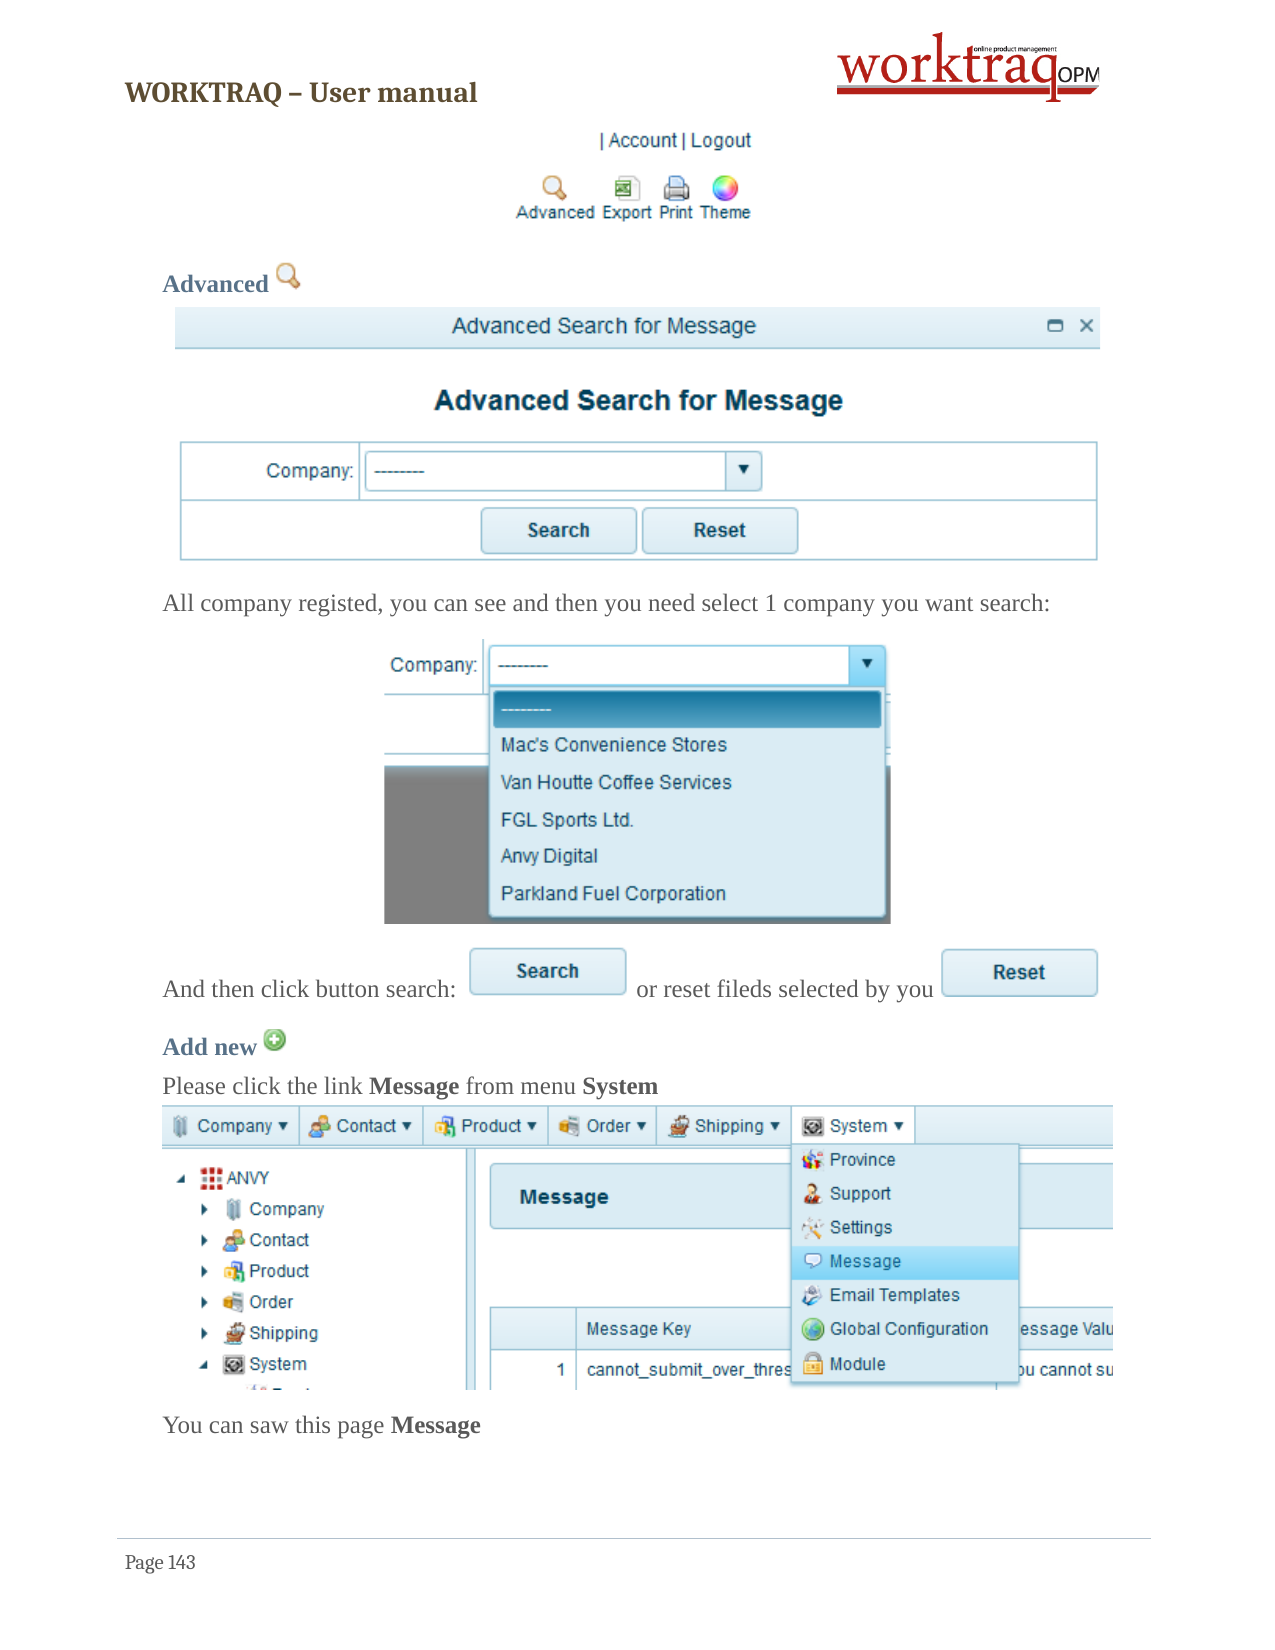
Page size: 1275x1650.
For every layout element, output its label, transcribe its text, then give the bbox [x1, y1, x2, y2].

text All company registed, you can see and then you need select 1 company you want search: [162, 588, 1113, 617]
text You can saw this page Message [162, 1411, 1113, 1439]
subtitle Advanced [162, 261, 1113, 298]
subtitle Add new [162, 1029, 1113, 1061]
text And then click button search: or reset fileds selected by you [162, 946, 1113, 1002]
picture [837, 32, 1100, 102]
text Please click the link Message from menu System [162, 1071, 1113, 1104]
